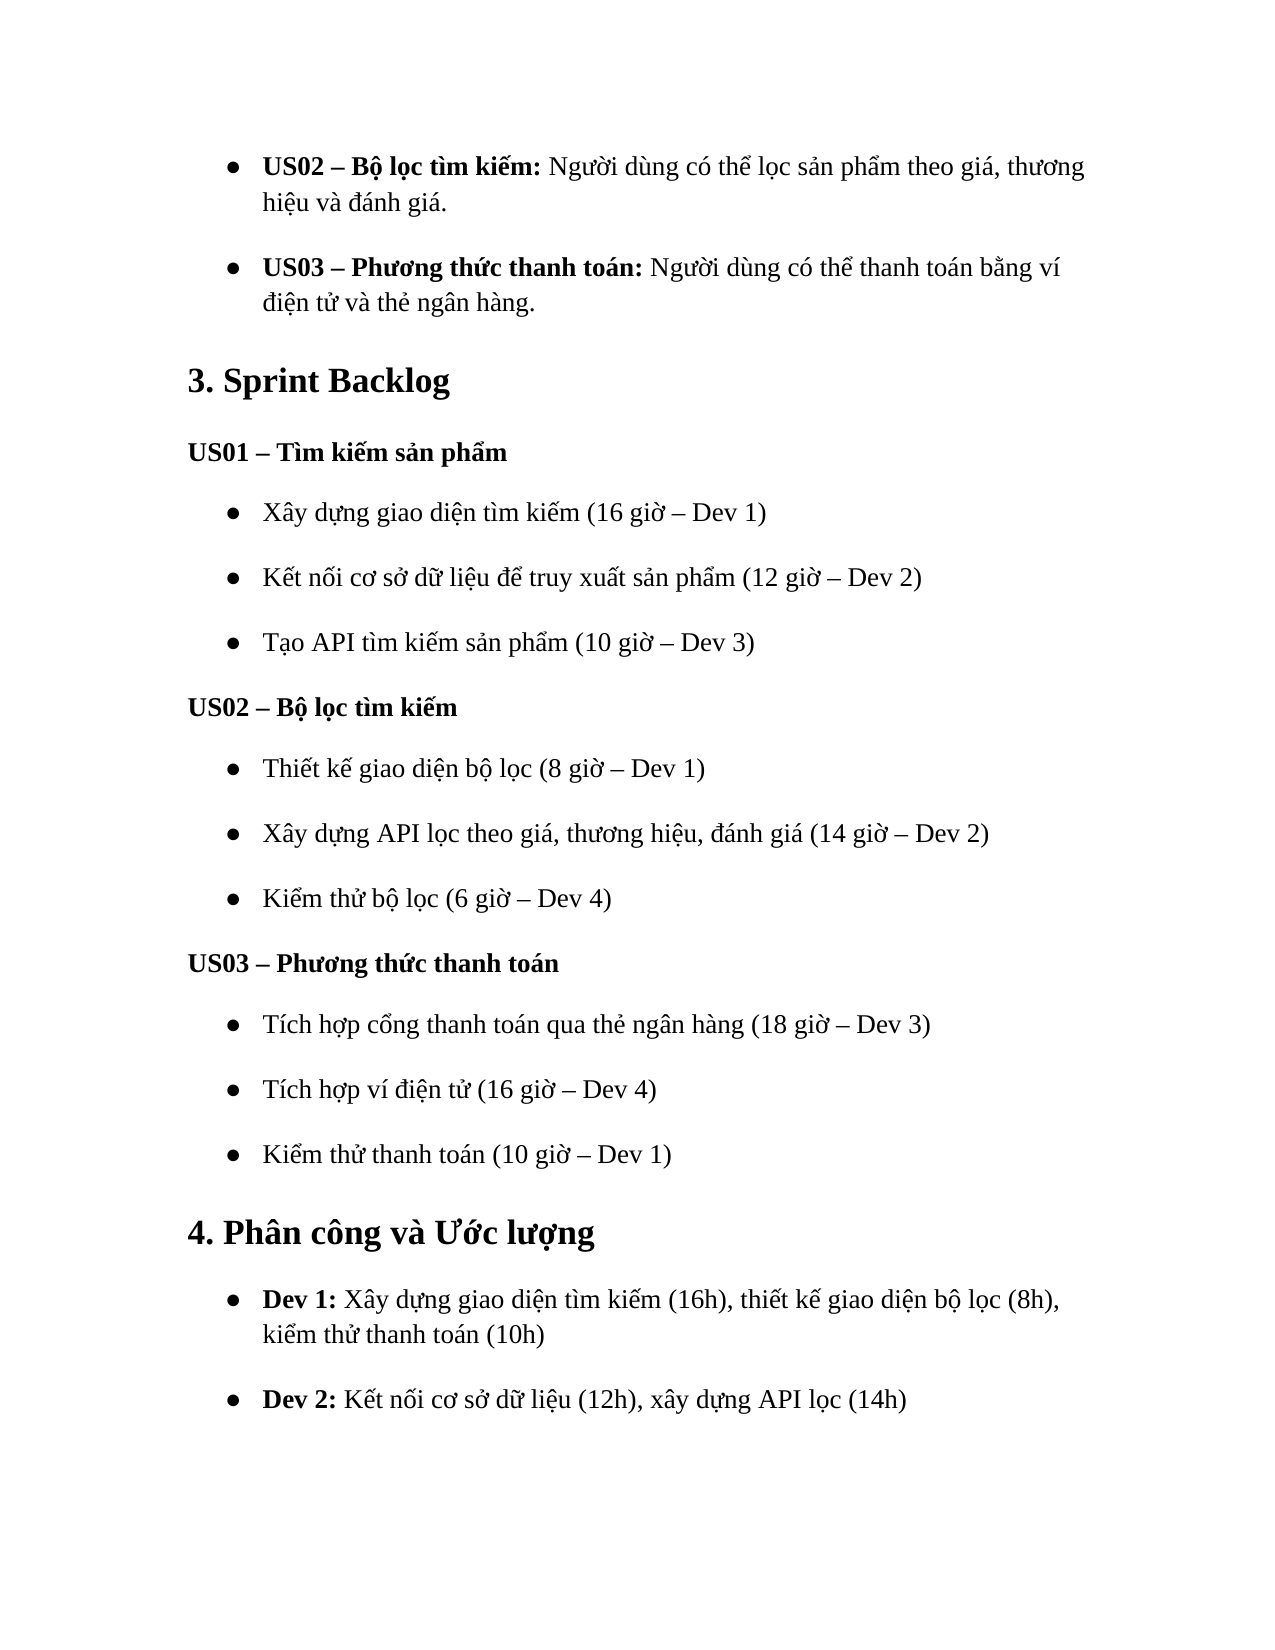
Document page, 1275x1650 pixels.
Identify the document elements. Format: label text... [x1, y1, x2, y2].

list Kiểm thử bộ lọc (6 giờ – Dev 4) [225, 882, 1087, 913]
list Tích hợp cổng thanh toán qua thẻ ngân hàng (18 giờ – Dev 3) [225, 1008, 1087, 1069]
subtitle US02 – Bộ lọc tìm kiếm [187, 691, 1087, 722]
list US03 – Phương thức thanh toán: Người dùng có thể thanh toán bằng ví điện tử và thẻ ngân hàng. [225, 251, 1087, 318]
list Kiểm thử thanh toán (10 giờ – Dev 1) [225, 1138, 1087, 1169]
list Thiết kế giao diện bộ lọc (8 giờ – Dev 1) [225, 752, 1087, 813]
list Dev 2: Kết nối cơ sở dữ liệu (12h), xây dựng API lọc (14h) [225, 1383, 1087, 1445]
list Xây dựng giao diện tìm kiếm (16 giờ – Dev 1) [225, 496, 1087, 558]
list Tích hợp ví điện tử (16 giờ – Dev 4) [225, 1073, 1087, 1134]
list Dev 1: Xây dựng giao diện tìm kiếm (16h), thiết kế giao diện bộ lọc (8h), kiểm thử thanh toán (10h) [225, 1283, 1087, 1380]
subtitle 4. Phân công và Ước lượng [187, 1211, 1087, 1252]
subtitle 3. Sprint Backlog [187, 360, 1087, 401]
list Tạo API tìm kiếm sản phẩm (10 giờ – Dev 3) [225, 626, 1087, 658]
list Kết nối cơ sở dữ liệu để truy xuất sản phẩm (12 giờ – Dev 2) [225, 561, 1087, 623]
subtitle US03 – Phương thức thanh toán [187, 947, 1087, 978]
subtitle US01 – Tìm kiếm sản phẩm [187, 436, 1087, 467]
list US02 – Bộ lọc tìm kiếm: Người dùng có thể lọc sản phẩm theo giá, thương hiệu và đánh giá. [225, 150, 1087, 247]
list Xây dựng API lọc theo giá, thương hiệu, đánh giá (14 giờ – Dev 2) [225, 817, 1087, 878]
